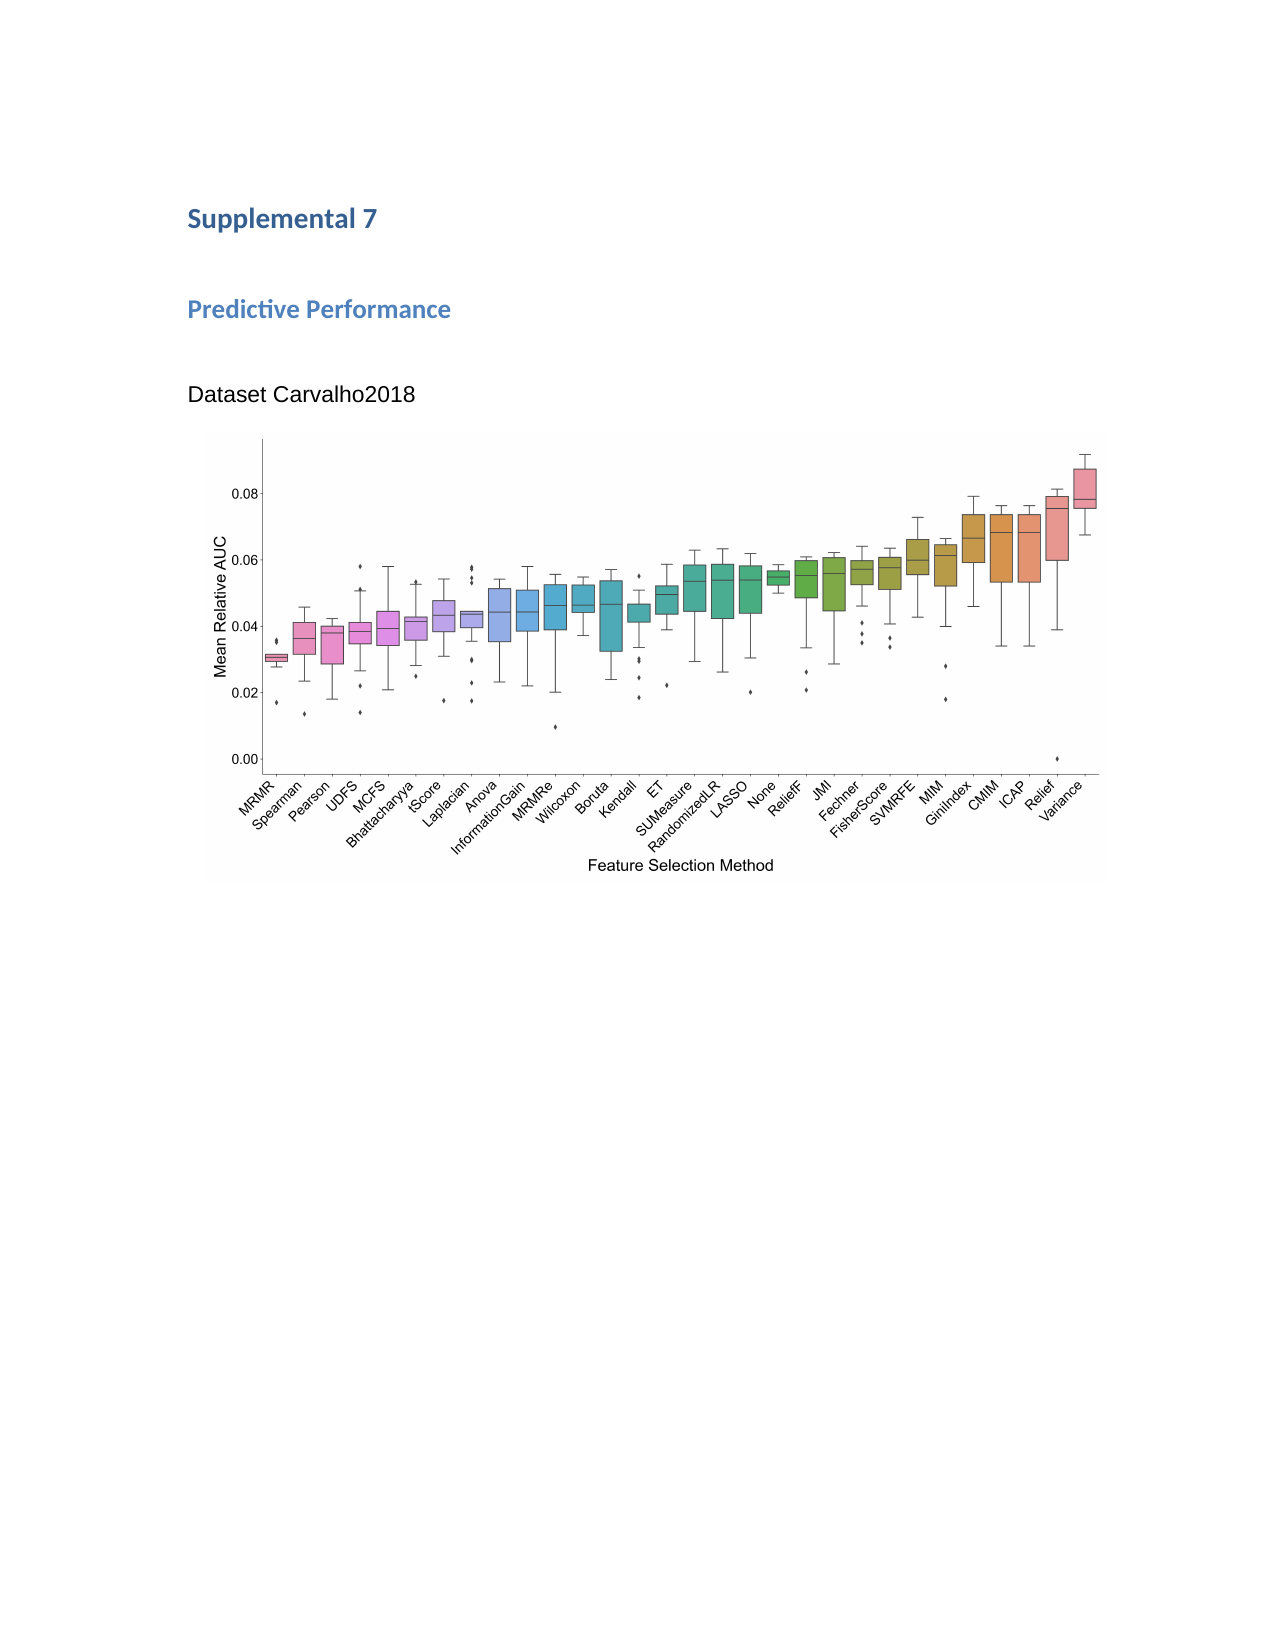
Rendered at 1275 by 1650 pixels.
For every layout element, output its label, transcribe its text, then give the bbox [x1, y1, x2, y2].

picture [206, 432, 1107, 882]
text Dataset Carvalho2018 [187, 381, 1087, 407]
subtitle Supplemental 7 [187, 200, 1087, 236]
subtitle Predictive Performance [187, 292, 1087, 325]
